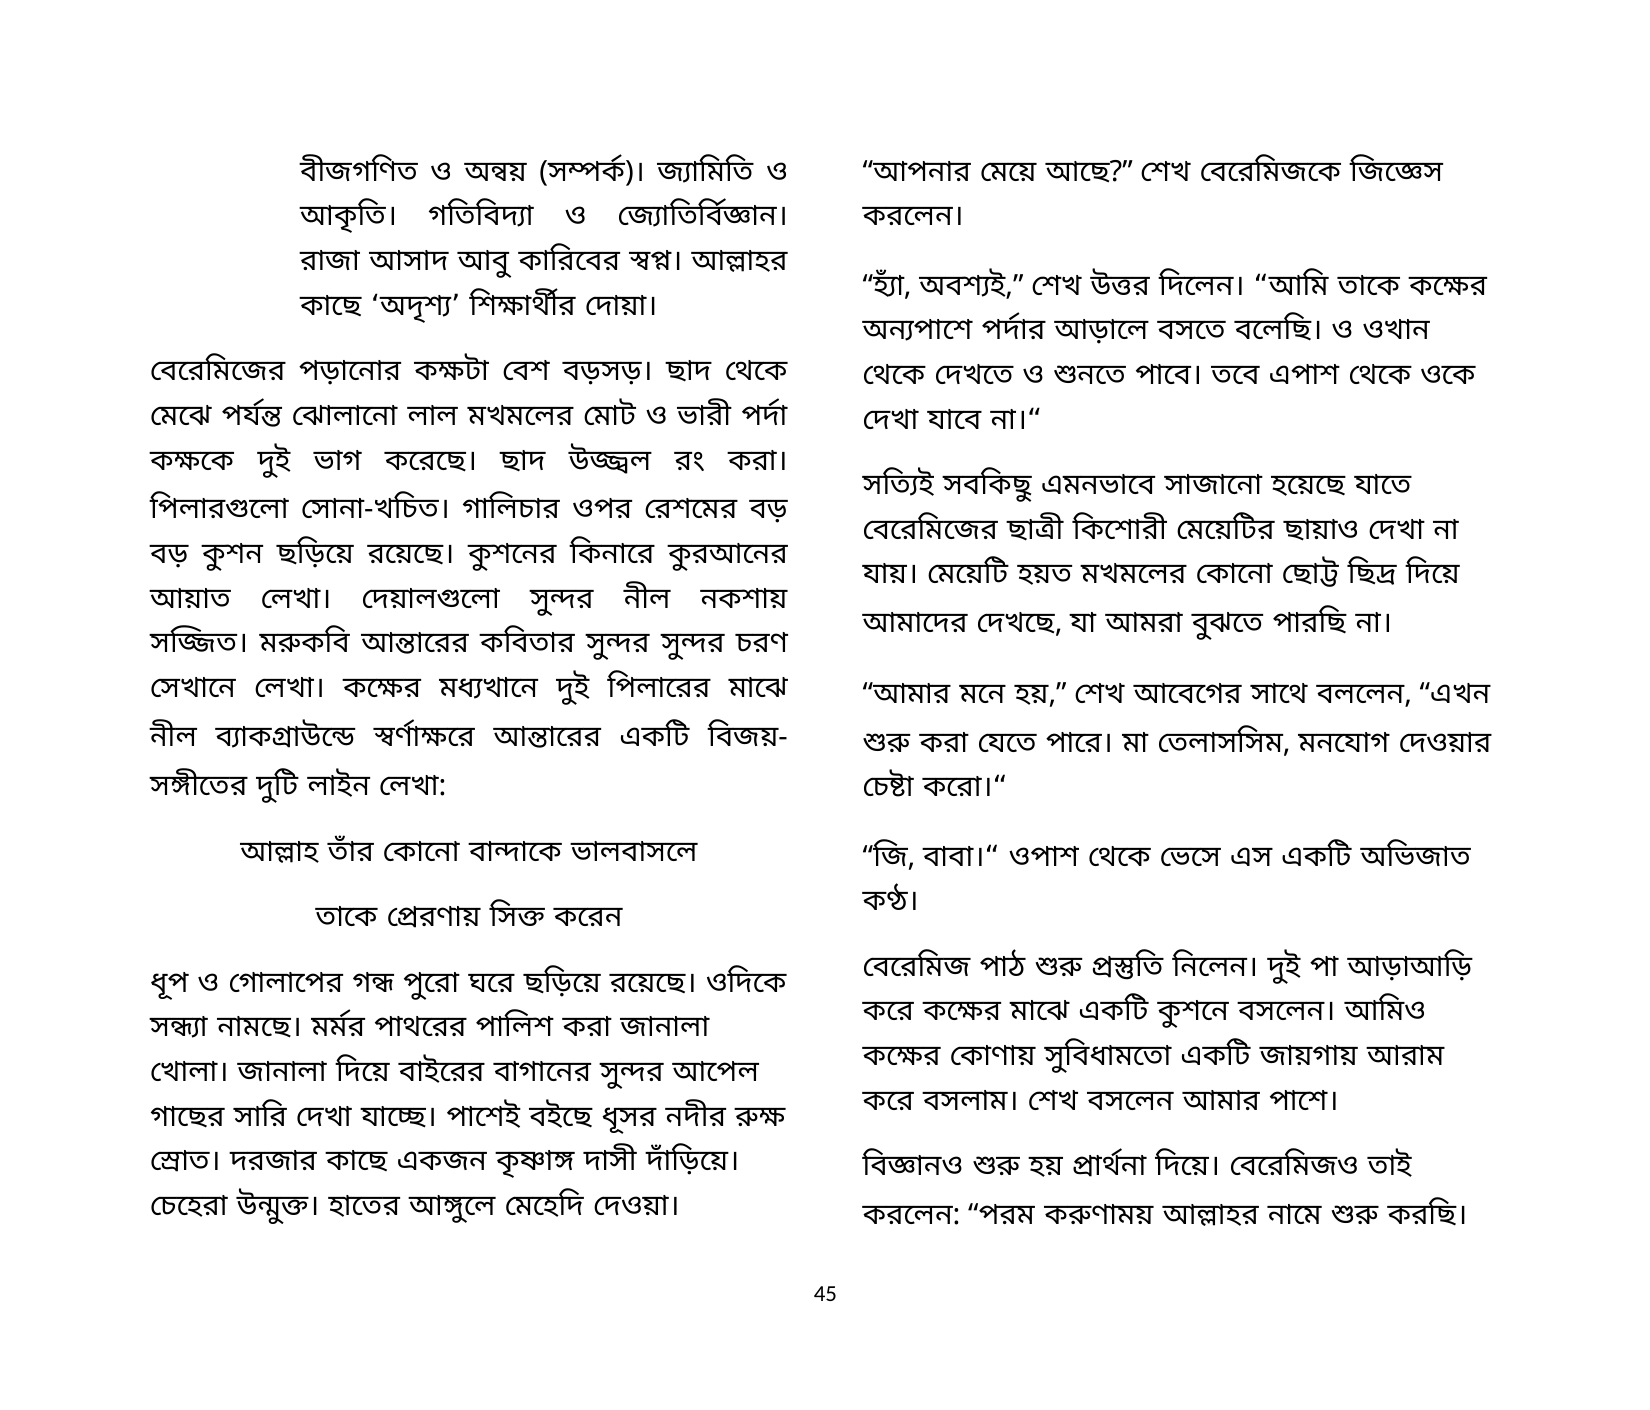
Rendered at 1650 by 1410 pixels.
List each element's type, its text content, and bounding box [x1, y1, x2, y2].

text ধূপ ও গোলাপের গন্ধ পুরো ঘরে ছড়িয়ে রয়েছে। ওদিকে সন্ধ্যা নামছে। মর্মর পাথরের পালিশ করা জানালা খোলা। জানালা দিয়ে বাইরের বাগানের সুন্দর আপেল গাছের সারি দেখা যাচ্ছে। পাশেই বইছে ধূসর নদীর রুক্ষ স্রোত। দরজার কাছে একজন কৃষ্ণাঙ্গ দাসী দাঁড়িয়ে। চেহেরা উন্মুক্ত। হাতের আঙ্গুলে মেহেদি দেওয়া। [150, 965, 787, 1227]
text “জি, বাবা।“ ওপাশ থেকে ভেসে এস একটি অভিজাত কণ্ঠ। [862, 835, 1500, 923]
text বেরেমিজ পাঠ শুরু প্রস্তুতি নিলেন। দুই পা আড়াআড়ি করে কক্ষের মাঝে একটি কুশনে বসলেন। আমিও কক্ষের কোণায় সুবিধামতো একটি জায়গায় আরাম করে বসলাম। শেখ বসলেন আমার পাশে। [862, 949, 1500, 1122]
text আল্লাহ তাঁর কোনো বান্দাকে ভালবাসলে [150, 834, 787, 873]
text তাকে প্রেরণায় সিক্ত করেন [150, 900, 787, 938]
text বেরেমিজের পড়ানোর কক্ষটা বেশ বড়সড়। ছাদ থেকে মেঝে পর্যন্ত ঝোলানো লাল মখমলের মোট ও ভারী পর্দা কক্ষকে দুই ভাগ করেছে। ছাদ উজ্জ্বল রং করা। পিলারগুলো সোনা-খচিত। গালিচার ওপর রেশমের বড় বড় কুশন ছড়িয়ে রয়েছে। কুশনের কিনারে কুরআনের আয়াত লেখা। দেয়ালগুলো সুন্দর নীল নকশায় সজ্জিত। মরুকবি আন্তারের কবিতার সুন্দর সুন্দর চরণ সেখানে লেখা। কক্ষের মধ্যখানে দুই পিলারের মাঝে নীল ব্যাকগ্রাউন্ডে স্বর্ণাক্ষরে আন্তারের একটি বিজয়-সঙ্গীতের দুটি লাইন লেখা: [150, 354, 787, 807]
text “আমার মনে হয়,” শেখ আবেগের সাথে বললেন, “এখন শুরু করা যেতে পারে। মা তেলাসসিম, মনযোগ দেওয়ার চেষ্টা করো।“ [862, 672, 1500, 808]
text “হ্যাঁ, অবশ্যই,” শেখ উত্তর দিলেন। “আমি তাকে কক্ষের অন্যপাশে পর্দার আড়ালে বসতে বলেছি। ও ওখান থেকে দেখতে ও শুনতে পাবে। তবে এপাশ থেকে ওকে দেখা যাবে না।“ [862, 264, 1500, 441]
text সত্যিই সবকিছু এমনভাবে সাজানো হয়েছে যাতে বেরেমিজের ছাত্রী কিশোরী মেয়েটির ছায়াও দেখা না যায়। মেয়েটি হয়ত মখমলের কোনো ছোট্ট ছিদ্র দিয়ে আমাদের দেখছে, যা আমরা বুঝতে পারছি না। [862, 468, 1500, 645]
text “আপনার মেয়ে আছে?” শেখ বেরেমিজকে জিজ্ঞেস করলেন। [862, 150, 1500, 237]
